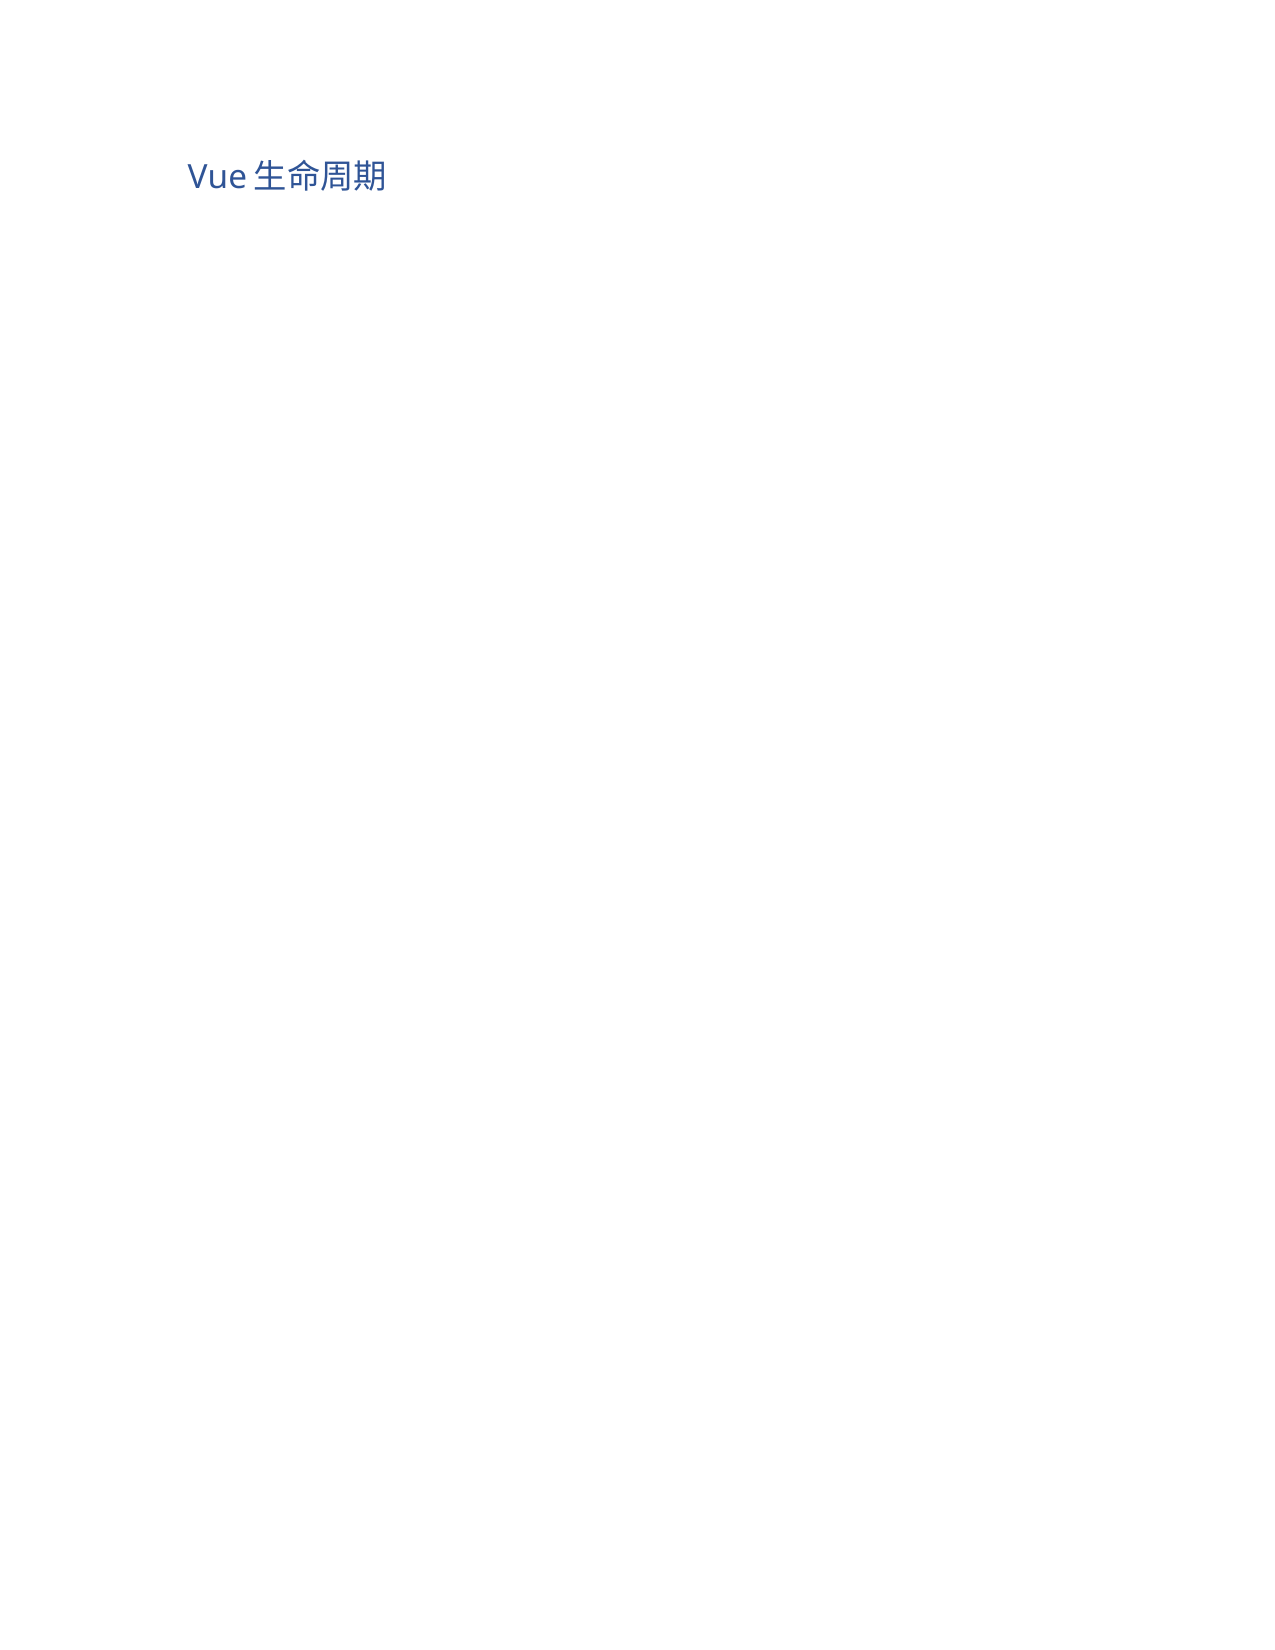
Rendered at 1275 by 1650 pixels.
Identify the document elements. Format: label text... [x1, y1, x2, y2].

subtitle Vue生命周期 [187, 150, 1087, 198]
